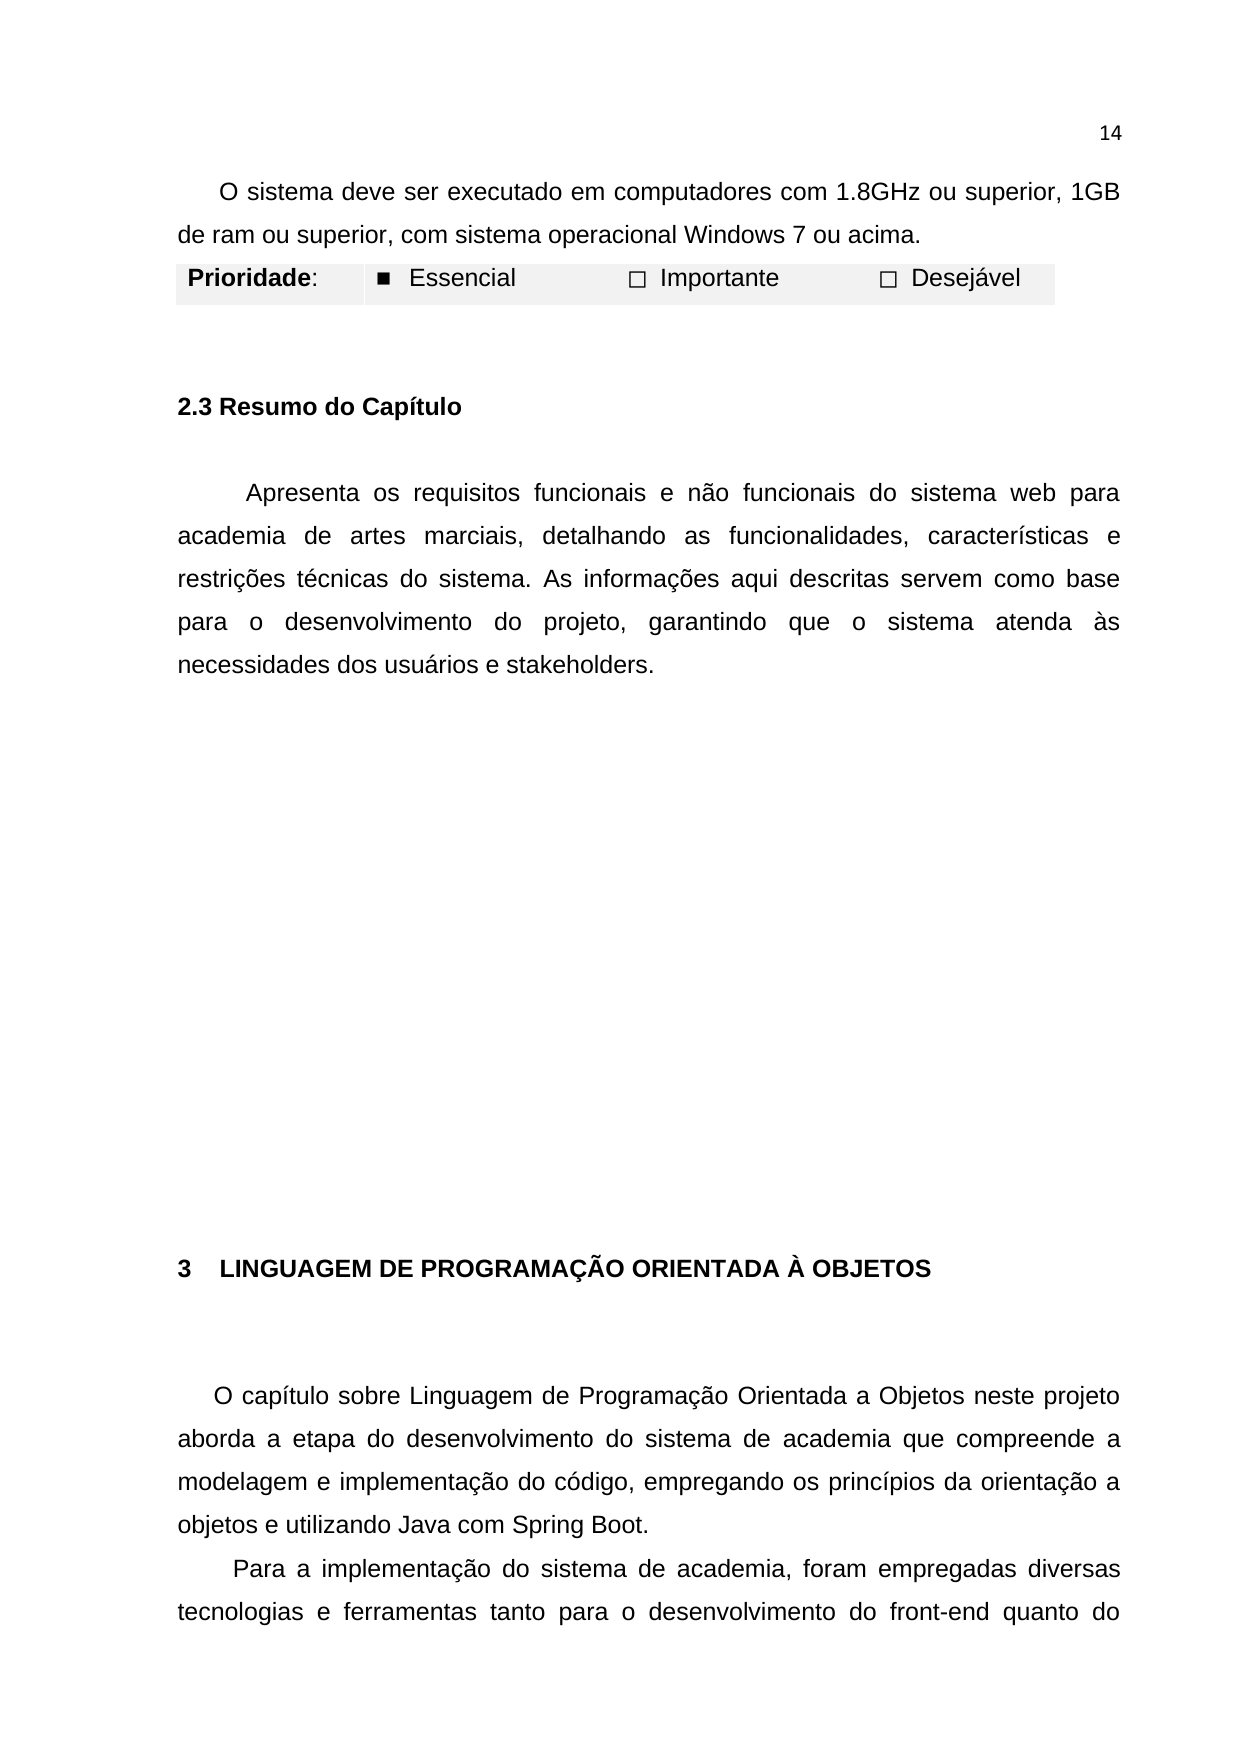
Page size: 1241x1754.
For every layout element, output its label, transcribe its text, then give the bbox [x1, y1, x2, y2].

table_header Importante [660, 264, 867, 305]
table_header Desejável [911, 264, 1055, 305]
table_header Prioridade: [176, 264, 364, 305]
text O sistema deve ser executado em computadores com 1.8GHz ou superior, 1GB de ram ou superior, com sistema operacional Windows 7 ou acima. [177, 177, 1122, 249]
table_header ◻ [616, 264, 660, 305]
subtitle LINGUAGEM DE PROGRAMAÇÃO ORIENTADA À OBJETOS [177, 1254, 1122, 1283]
table_header ■ [365, 264, 409, 305]
text O capítulo sobre Linguagem de Programação Orientada a Objetos neste projeto aborda a etapa do desenvolvimento do sistema de academia que compreende a modelagem e implementação do código, empregando os princípios da orientação a objetos e utilizando Java com Spring Boot. [177, 1381, 1122, 1539]
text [177, 1554, 1122, 1626]
table_header ◻ [867, 264, 911, 305]
text Apresenta os requisitos funcionais e não funcionais do sistema web para academia de artes marciais, detalhando as funcionalidades, características e restrições técnicas do sistema. As informações aqui descritas servem como base para o desenvolvimento do projeto, garantindo que o sistema atenda às necessidades dos usuários e stakeholders. [177, 478, 1122, 679]
table_header Essencial [409, 264, 616, 305]
subtitle 2.3 Resumo do Capítulo [177, 392, 1122, 420]
